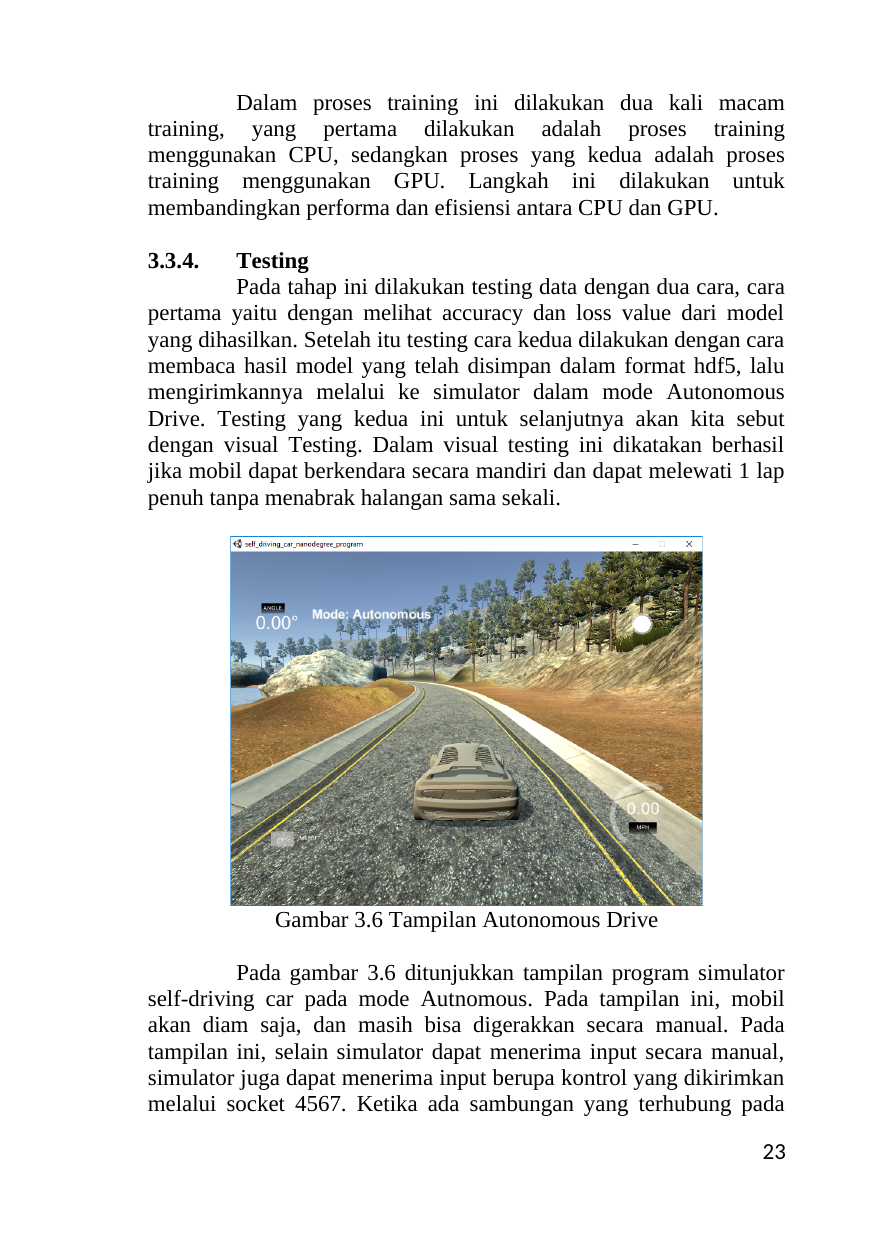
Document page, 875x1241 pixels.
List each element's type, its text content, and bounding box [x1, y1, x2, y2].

text Dalam proses training ini dilakukan dua kali macam training, yang pertama dilakukan adalah proses training menggunakan CPU, sedangkan proses yang kedua adalah proses training menggunakan GPU. Langkah ini dilakukan untuk membandingkan performa dan efisiensi antara CPU dan GPU. [148, 88, 786, 220]
text Gambar 3.6 Tampilan Autonomous Drive [148, 906, 786, 932]
text Testing [148, 247, 786, 273]
text Pada tahap ini dilakukan testing data dengan dua cara, cara pertama yaitu dengan melihat accuracy dan loss value dari model yang dihasilkan. Setelah itu testing cara kedua dilakukan dengan cara membaca hasil model yang telah disimpan dalam format hdf5, lalu mengirimkannya melalui ke simulator dalam mode Autonomous Drive. Testing yang kedua ini untuk selanjutnya akan kita sebut dengan visual Testing. Dalam visual testing ini dikatakan berhasil jika mobil dapat berkendara secara mandiri dan dapat melewati 1 lap penuh tanpa menabrak halangan sama sekali. [148, 273, 786, 510]
picture [230, 536, 703, 906]
